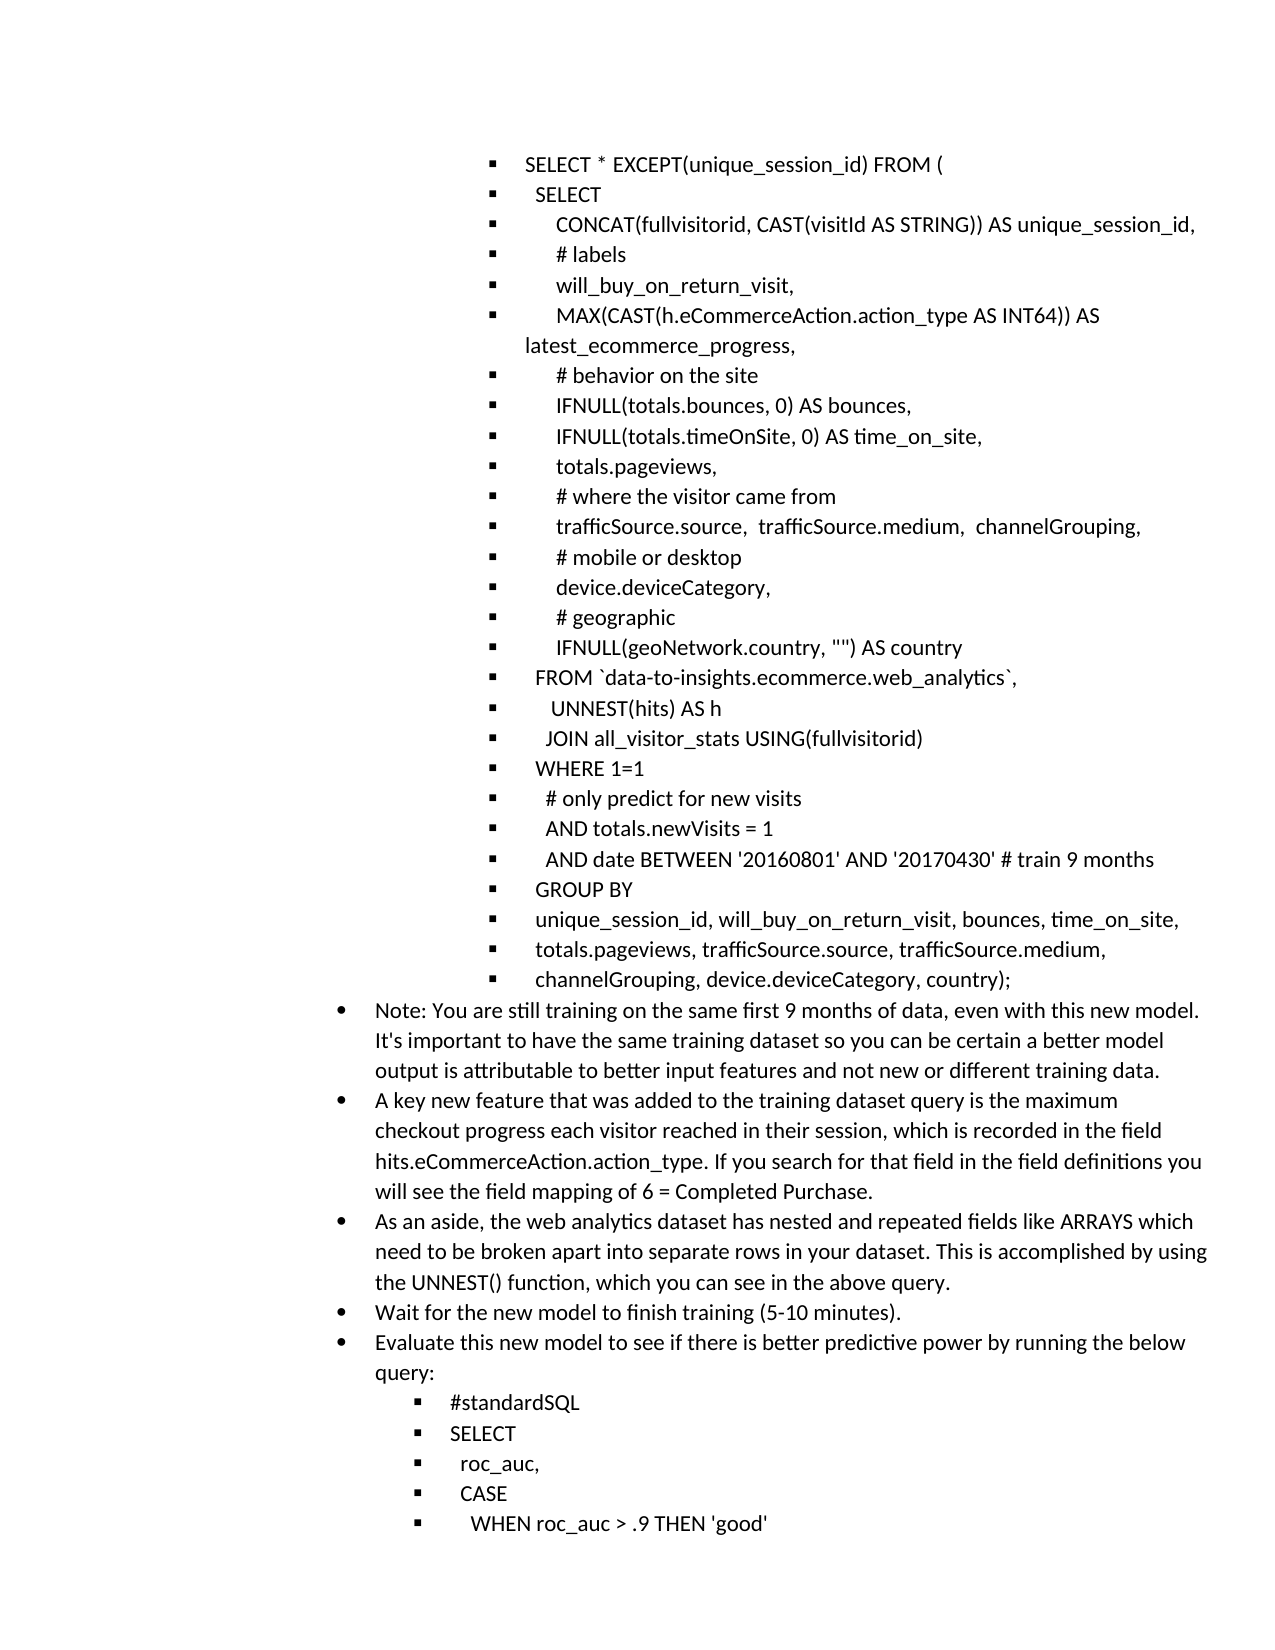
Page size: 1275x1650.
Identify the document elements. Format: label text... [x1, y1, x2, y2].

list FROM `data-to-insights.ecommerce.web_analytics`, [487, 663, 1209, 692]
list roc_auc, [412, 1449, 1209, 1477]
list will_buy_on_return_visit, [487, 271, 1209, 299]
list Evaluate this new model to see if there is better predictive power by running the below query: [337, 1328, 1209, 1386]
list # behavior on the site [487, 361, 1209, 389]
list AND totals.newVisits = 1 [487, 814, 1209, 843]
list JOIN all_visitor_stats USING(fullvisitorid) [487, 724, 1209, 752]
list # labels [487, 241, 1209, 269]
list device.deviceCategory, [487, 573, 1209, 601]
list GROUP BY [487, 875, 1209, 903]
list SELECT [412, 1419, 1209, 1447]
list unique_session_id, will_buy_on_return_visit, bounces, time_on_site, [487, 905, 1209, 933]
list CONCAT(fullvisitorid, CAST(visitId AS STRING)) AS unique_session_id, [487, 210, 1209, 238]
list # mobile or desktop [487, 543, 1209, 571]
list IFNULL(geoNetwork.country, "") AS country [487, 633, 1209, 661]
list # only predict for new visits [487, 784, 1209, 812]
list Note: You are still training on the same first 9 months of data, even with this new model. It's important to have the same training dataset so you can be certain a better model output is attributable to better input features and not new or different training data. [337, 996, 1209, 1084]
list MAX(CAST(h.eCommerceAction.action_type AS INT64)) AS latest_ecommerce_progress, [487, 301, 1209, 359]
list AND date BETWEEN '20160801' AND '20170430' # train 9 months [487, 845, 1209, 873]
list SELECT [487, 180, 1209, 208]
list UNNEST(hits) AS h [487, 694, 1209, 722]
list Wait for the new model to finish training (5-10 minutes). [337, 1298, 1209, 1326]
list channelGrouping, device.deviceCategory, country); [487, 966, 1209, 994]
list # where the visitor came from [487, 482, 1209, 510]
list totals.pageviews, trafficSource.source, trafficSource.medium, [487, 935, 1209, 963]
list As an aside, the web analytics dataset has nested and repeated fields like ARRAYS which need to be broken apart into separate rows in your dataset. This is accomplished by using the UNNEST() function, which you can see in the above query. [337, 1207, 1209, 1296]
list IFNULL(totals.bounces, 0) AS bounces, [487, 392, 1209, 420]
list SELECT * EXCEPT(unique_session_id) FROM ( [487, 150, 1209, 178]
list A key new feature that was added to the training dataset query is the maximum checkout progress each visitor reached in their session, which is recorded in the field hits.eCommerceAction.action_type. If you search for that field in the field definitions you will see the field mapping of 6 = Completed Purchase. [337, 1086, 1209, 1205]
list #standardSQL [412, 1388, 1209, 1417]
list totals.pageviews, [487, 452, 1209, 480]
list CASE [412, 1479, 1209, 1507]
list trafficSource.source, trafficSource.medium, channelGrouping, [487, 512, 1209, 541]
list WHERE 1=1 [487, 754, 1209, 782]
list IFNULL(totals.timeOnSite, 0) AS time_on_site, [487, 422, 1209, 450]
list # geographic [487, 603, 1209, 631]
list WHEN roc_auc > .9 THEN 'good' [412, 1509, 1209, 1537]
